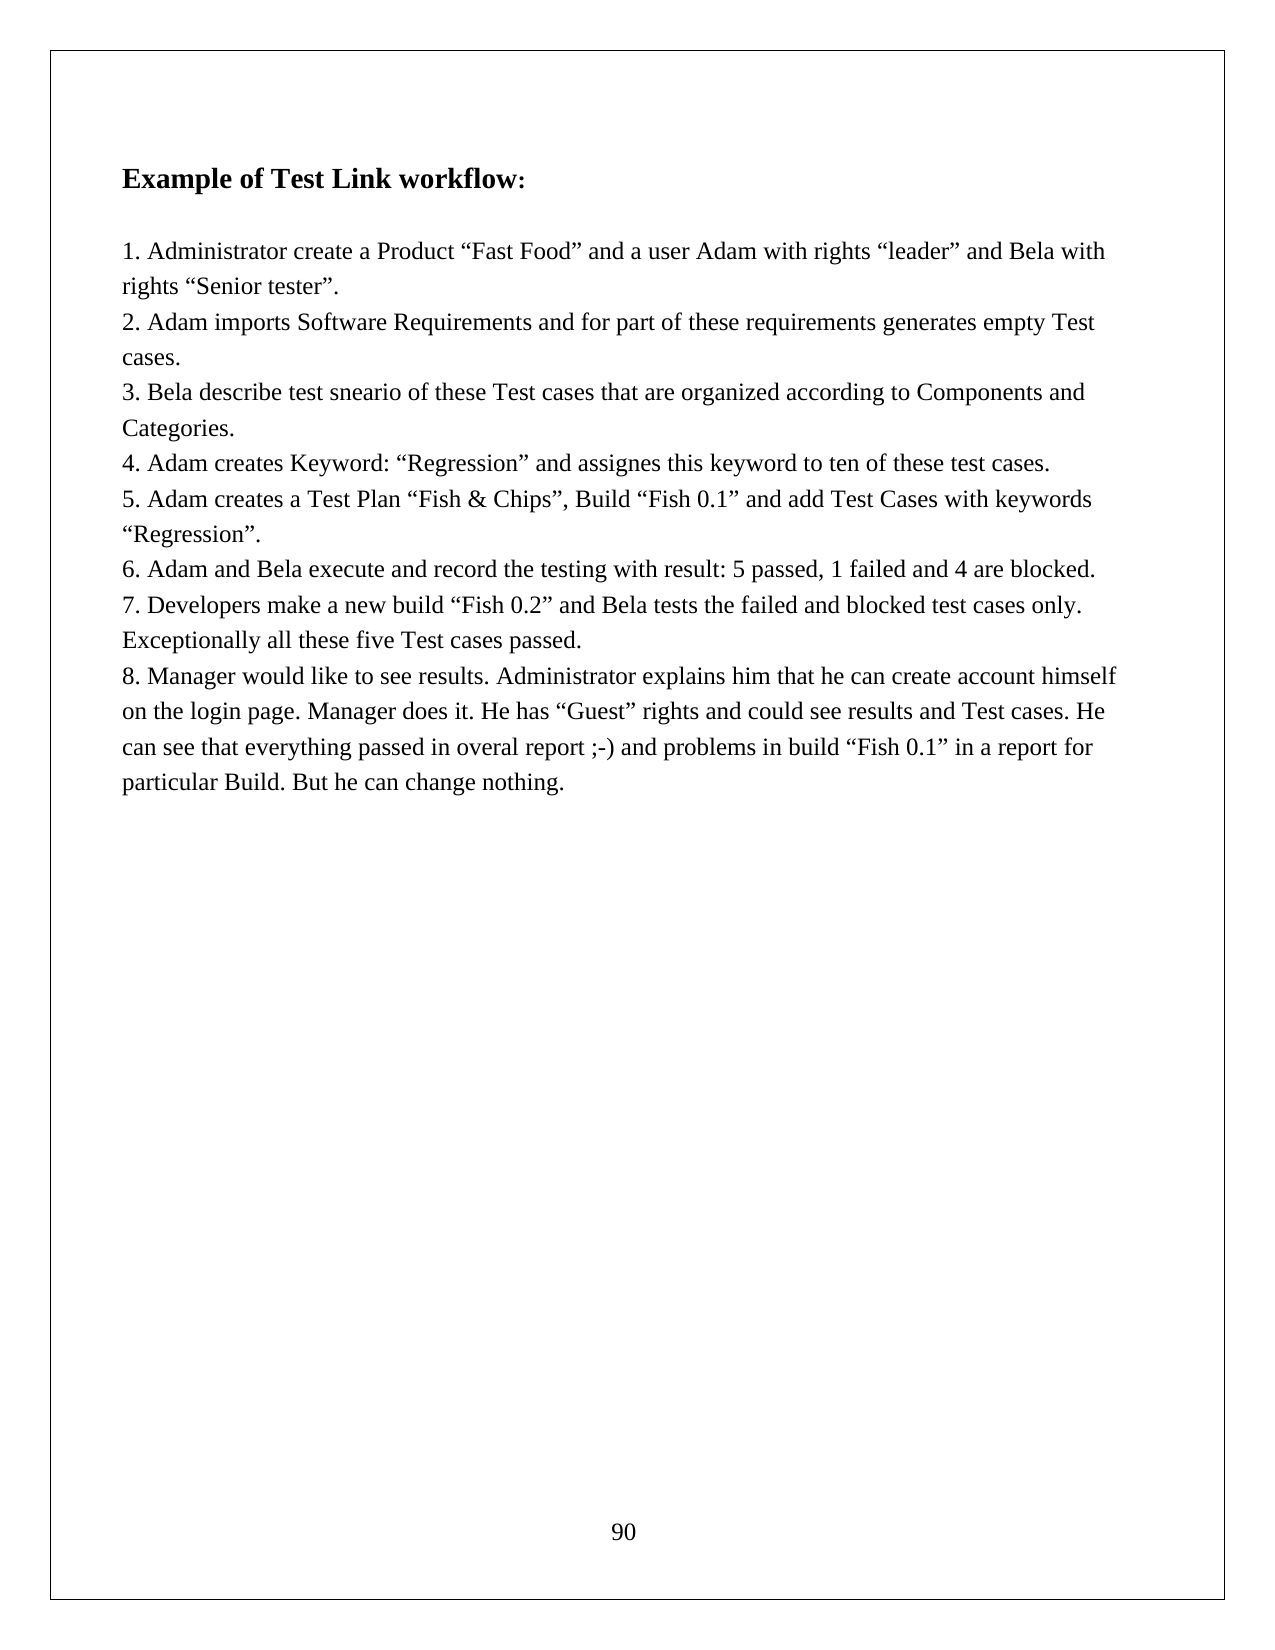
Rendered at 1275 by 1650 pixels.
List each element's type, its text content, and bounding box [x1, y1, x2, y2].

text 2. Adam imports Software Requirements and for part of these requirements generates empty Test cases. [122, 302, 1125, 372]
text 1. Administrator create a Product “Fast Food” and a user Adam with rights “leader” and Bela with rights “Senior tester”. [122, 231, 1125, 302]
text 6. Adam and Bela execute and record the testing with result: 5 passed, 1 failed and 4 are blocked. [122, 549, 1125, 585]
text 5. Adam creates a Test Plan “Fish & Chips”, Build “Fish 0.1” and add Test Cases with keywords “Regression”. [122, 479, 1125, 549]
text 3. Bela describe test sneario of these Test cases that are organized according to Components and Categories. [122, 372, 1125, 443]
text 8. Manager would like to see results. Administrator explains him that he can create account himself on the login page. Manager does it. He has “Guest” rights and could see results and Test cases. He can see that everything passed in overal report ;-) and problems in build “Fish 0.1” in a report for particular Build. But he can change nothing. [122, 656, 1125, 797]
text Example of Test Link workflow: [122, 160, 1125, 195]
text 4. Adam creates Keyword: “Regression” and assignes this keyword to ten of these test cases. [122, 443, 1125, 479]
text 7. Developers make a new build “Fish 0.2” and Bela tests the failed and blocked test cases only. Exceptionally all these five Test cases passed. [122, 585, 1125, 656]
